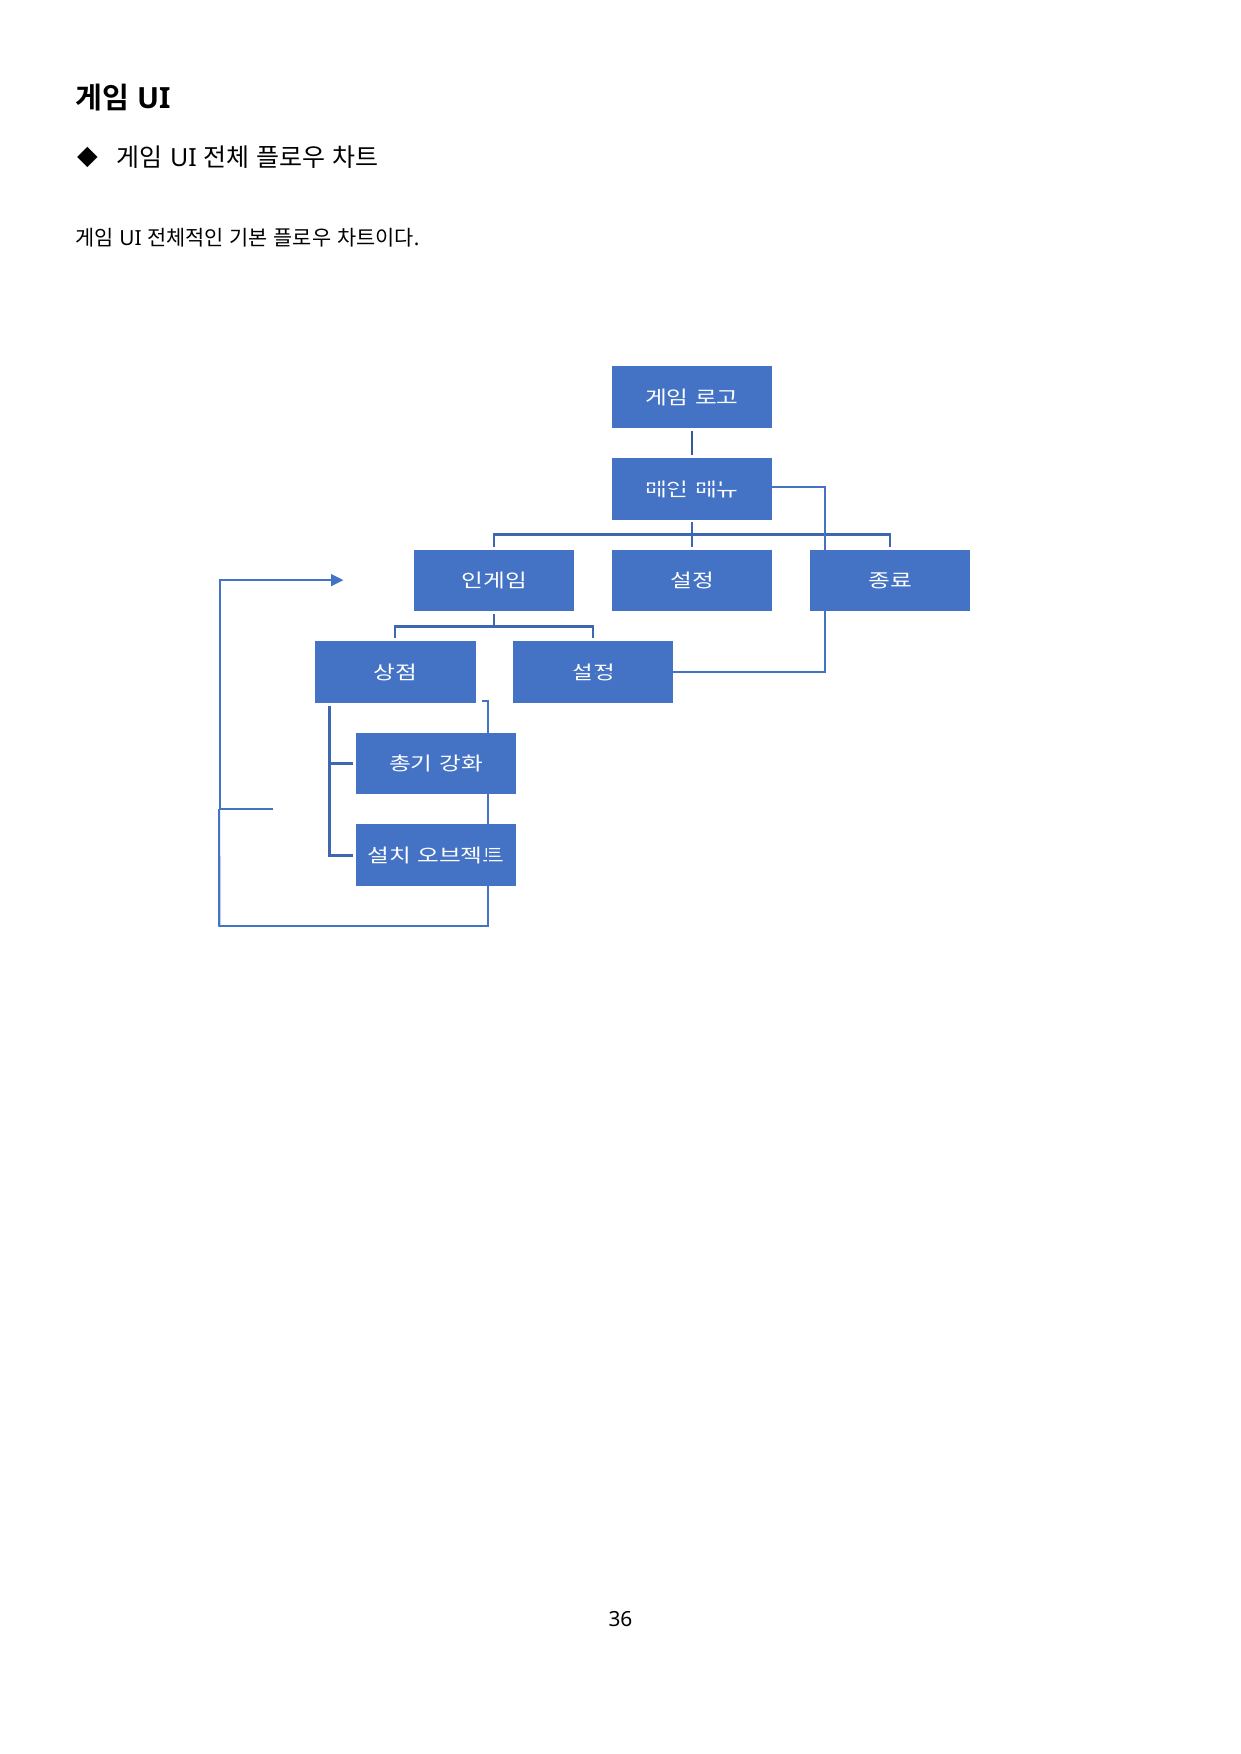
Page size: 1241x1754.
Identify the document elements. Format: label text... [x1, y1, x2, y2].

subtitle 게임 UI 전체 플로우 차트 [75, 137, 1165, 174]
text 게임 UI 전체적인 기본 플로우 차트이다. [75, 221, 1165, 251]
subtitle 게임 UI [75, 75, 1165, 117]
